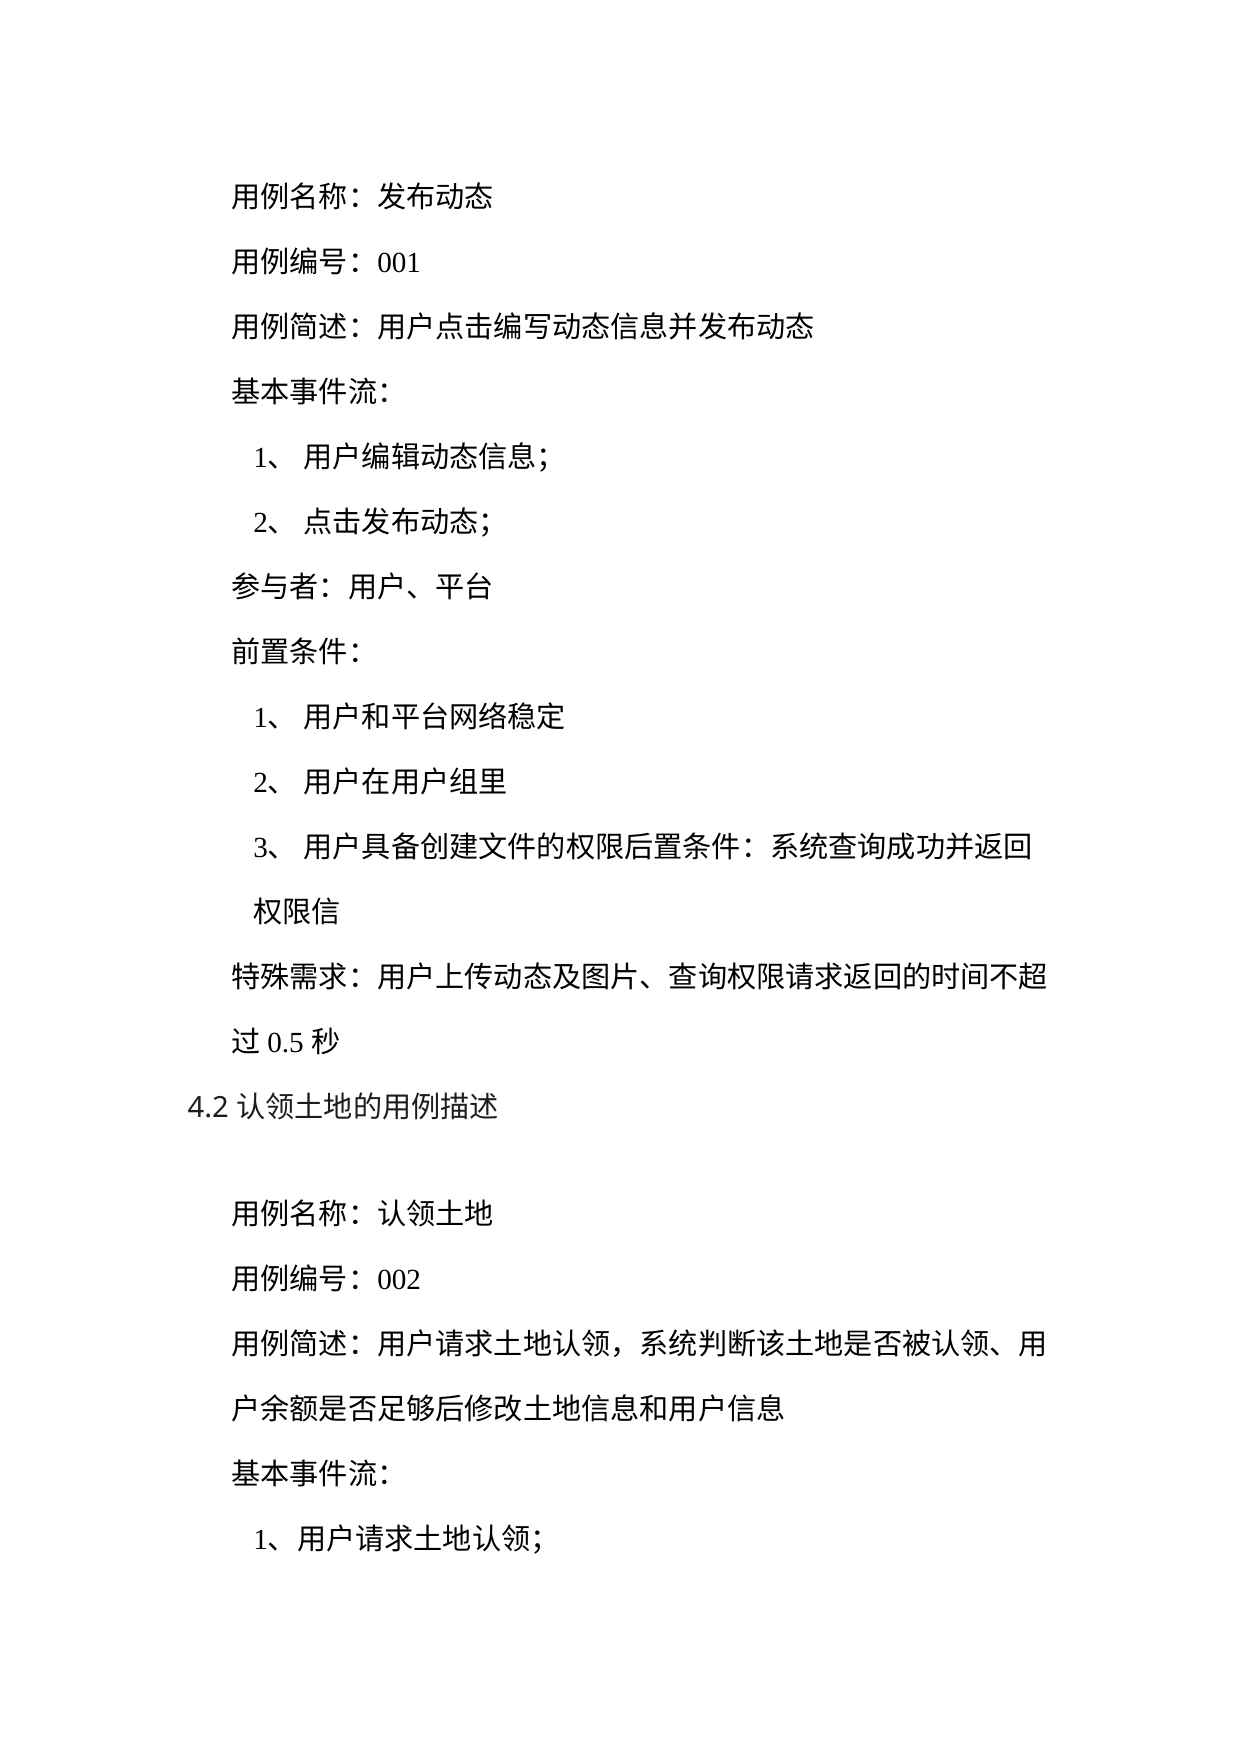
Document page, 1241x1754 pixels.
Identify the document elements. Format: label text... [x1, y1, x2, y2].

text 基本事件流： [231, 357, 1053, 422]
text 1、用户请求土地认领； [253, 1504, 1053, 1569]
text 用例简述：用户请求土地认领，系统判断该土地是否被认领、用户余额是否足够后修改土地信息和用户信息 [231, 1309, 1053, 1439]
text 特殊需求：用户上传动态及图片、查询权限请求返回的时间不超过 0.5 秒 [231, 942, 1053, 1072]
text 4.2 认领土地的用例描述 [187, 1072, 1053, 1137]
text 用例名称：发布动态 [231, 162, 1053, 227]
text 基本事件流： [231, 1439, 1053, 1504]
text 用例简述：用户点击编写动态信息并发布动态 [231, 292, 1053, 357]
text 1、 用户编辑动态信息； [253, 422, 1053, 487]
text 用例编号：002 [231, 1244, 1053, 1309]
text 2、 用户在用户组里 [253, 747, 1053, 812]
text 2、 点击发布动态； [253, 487, 1053, 552]
text 前置条件： [231, 617, 1053, 682]
text 参与者：用户、平台 [231, 552, 1053, 617]
text 用例名称：认领土地 [231, 1179, 1053, 1244]
text 3、 用户具备创建文件的权限后置条件：系统查询成功并返回权限信 [253, 812, 1053, 942]
text 1、 用户和平台网络稳定 [253, 682, 1053, 747]
text 用例编号：001 [231, 227, 1053, 292]
